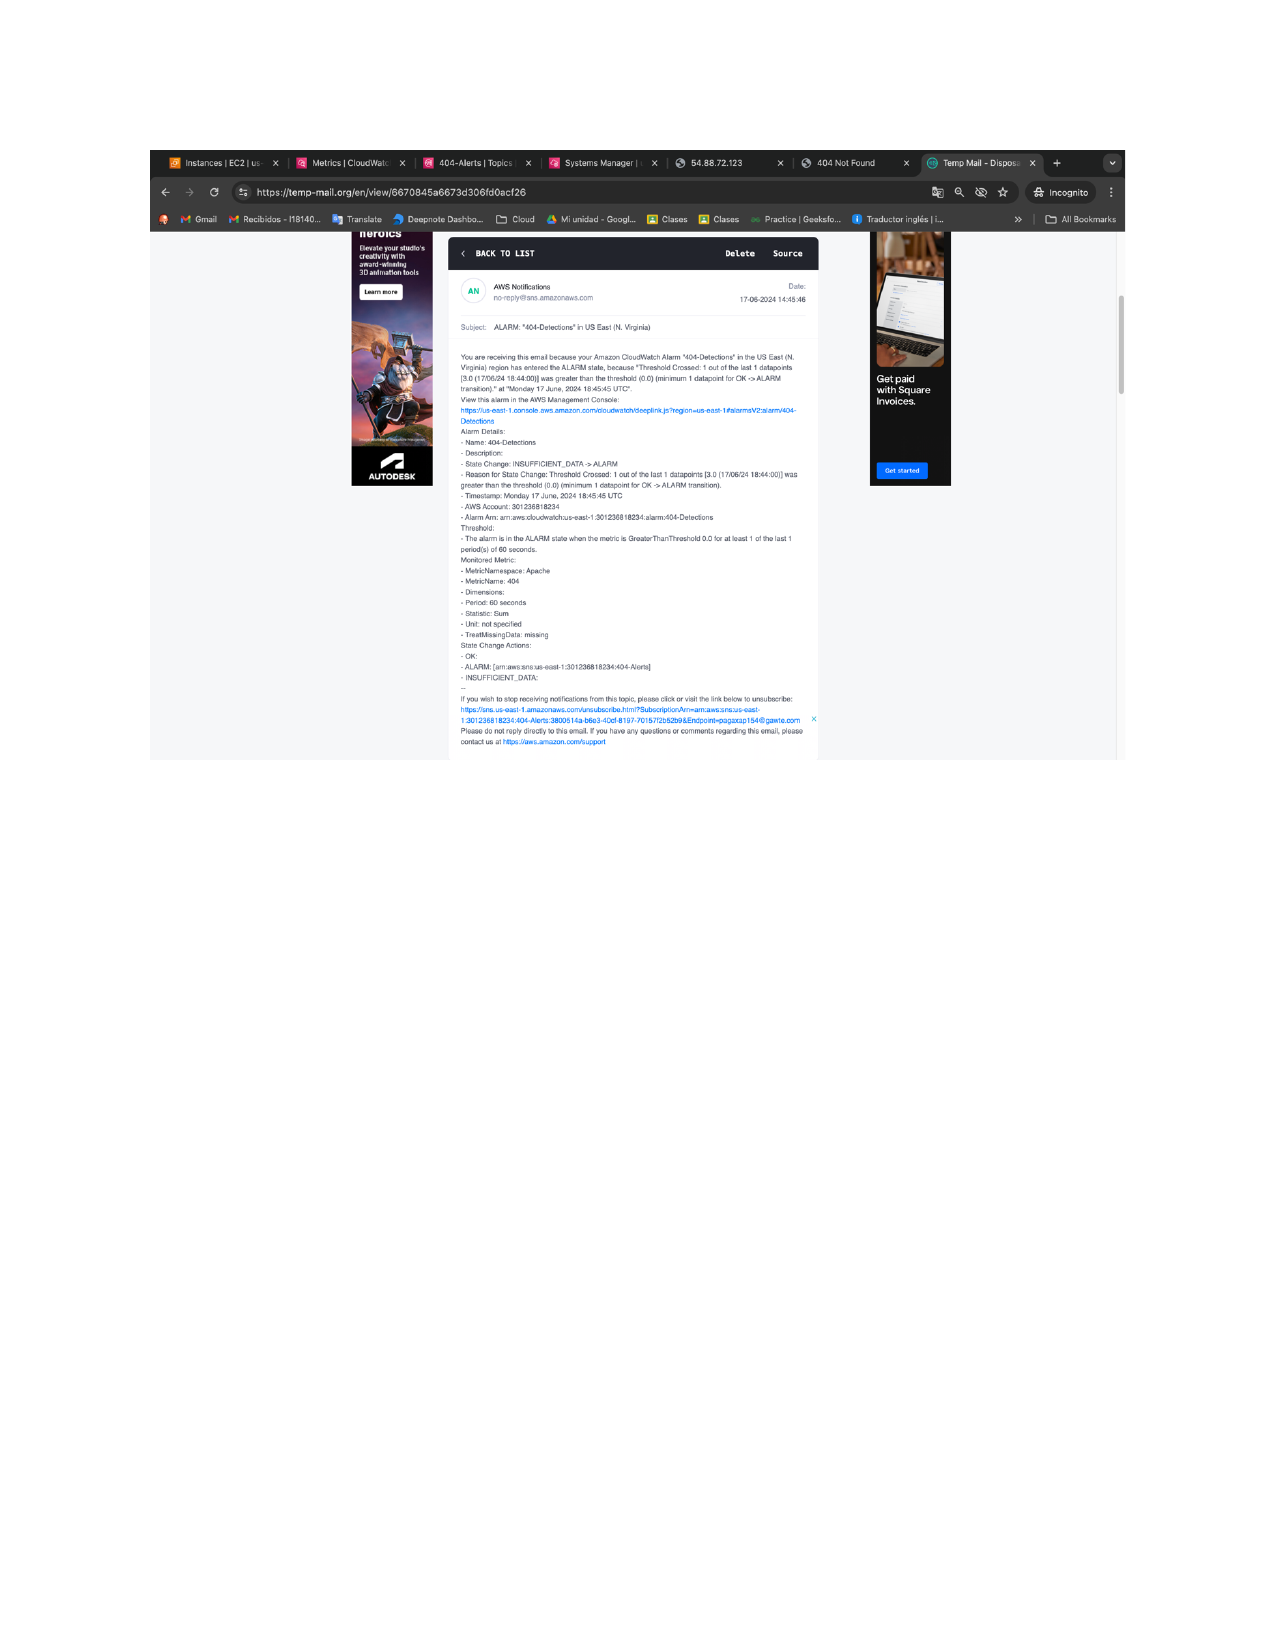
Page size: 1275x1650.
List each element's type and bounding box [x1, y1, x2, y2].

picture [150, 150, 1125, 760]
